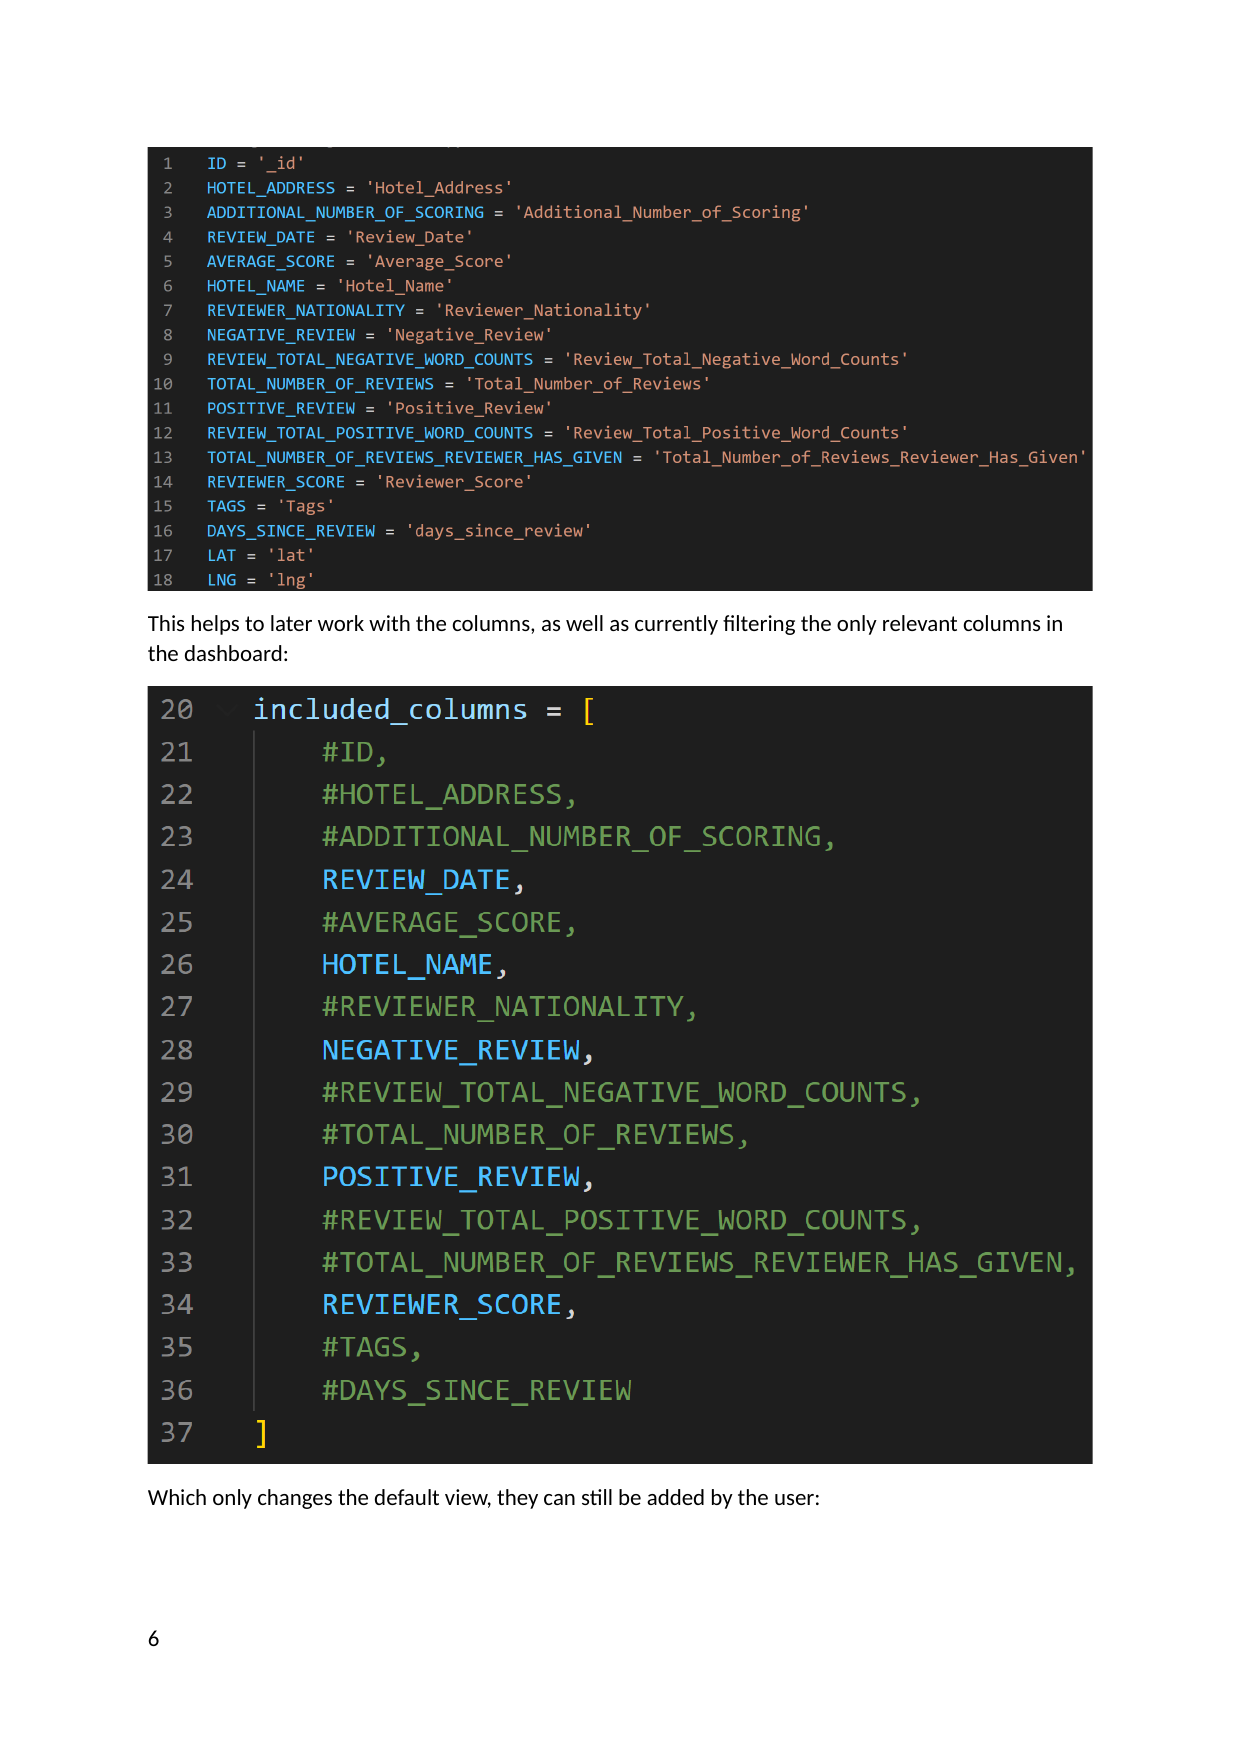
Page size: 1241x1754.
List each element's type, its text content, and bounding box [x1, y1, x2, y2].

text This helps to later work with the columns, as well as currently filtering the only relevant columns in the dashboard: [148, 609, 1093, 667]
picture [147, 686, 1093, 1464]
text Which only changes the default view, they can still be added by the user: [148, 1483, 1093, 1511]
picture [147, 147, 1093, 591]
